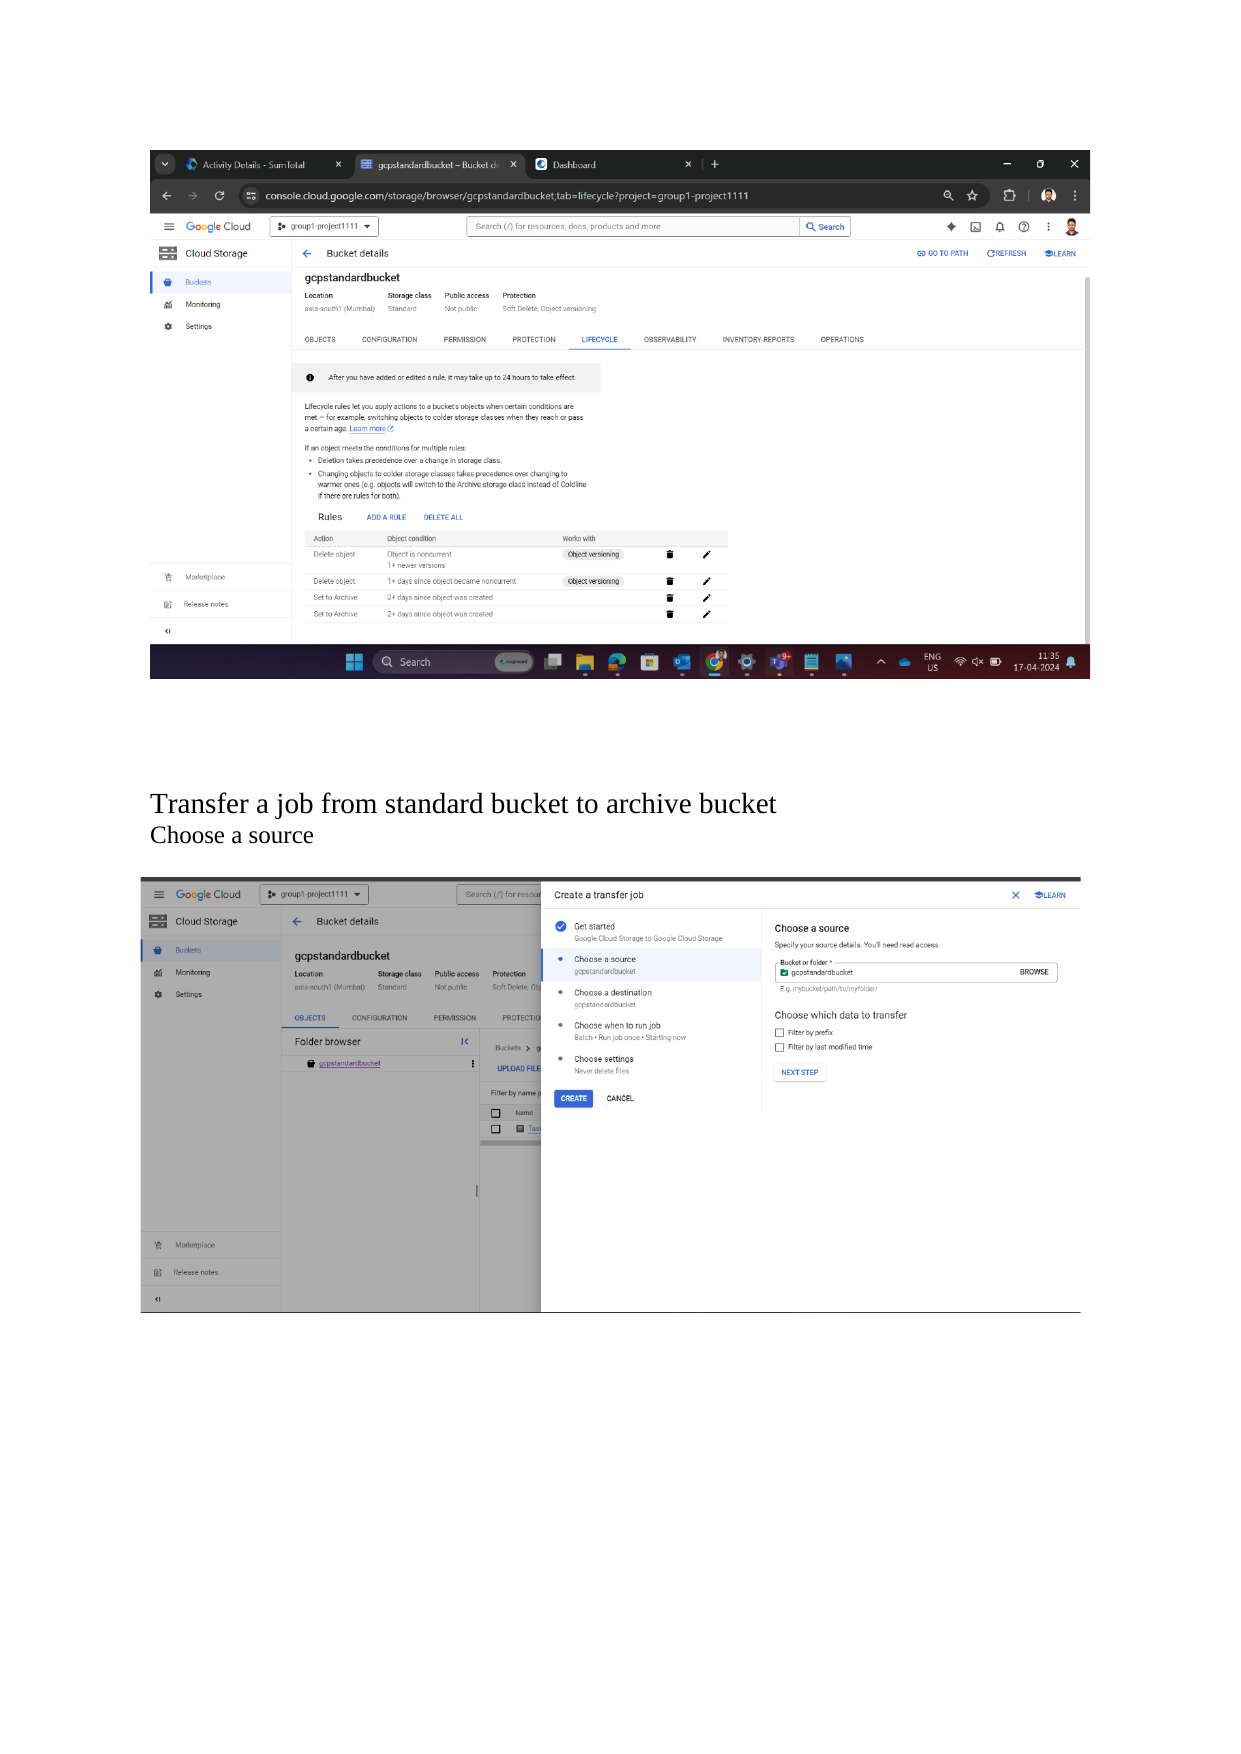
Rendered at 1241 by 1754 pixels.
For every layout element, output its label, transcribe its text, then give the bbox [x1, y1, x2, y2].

text Transfer a job from standard bucket to archive bucket [150, 786, 1090, 820]
text Choose a source [150, 820, 1090, 849]
picture [150, 150, 1091, 679]
picture [140, 877, 1081, 1313]
